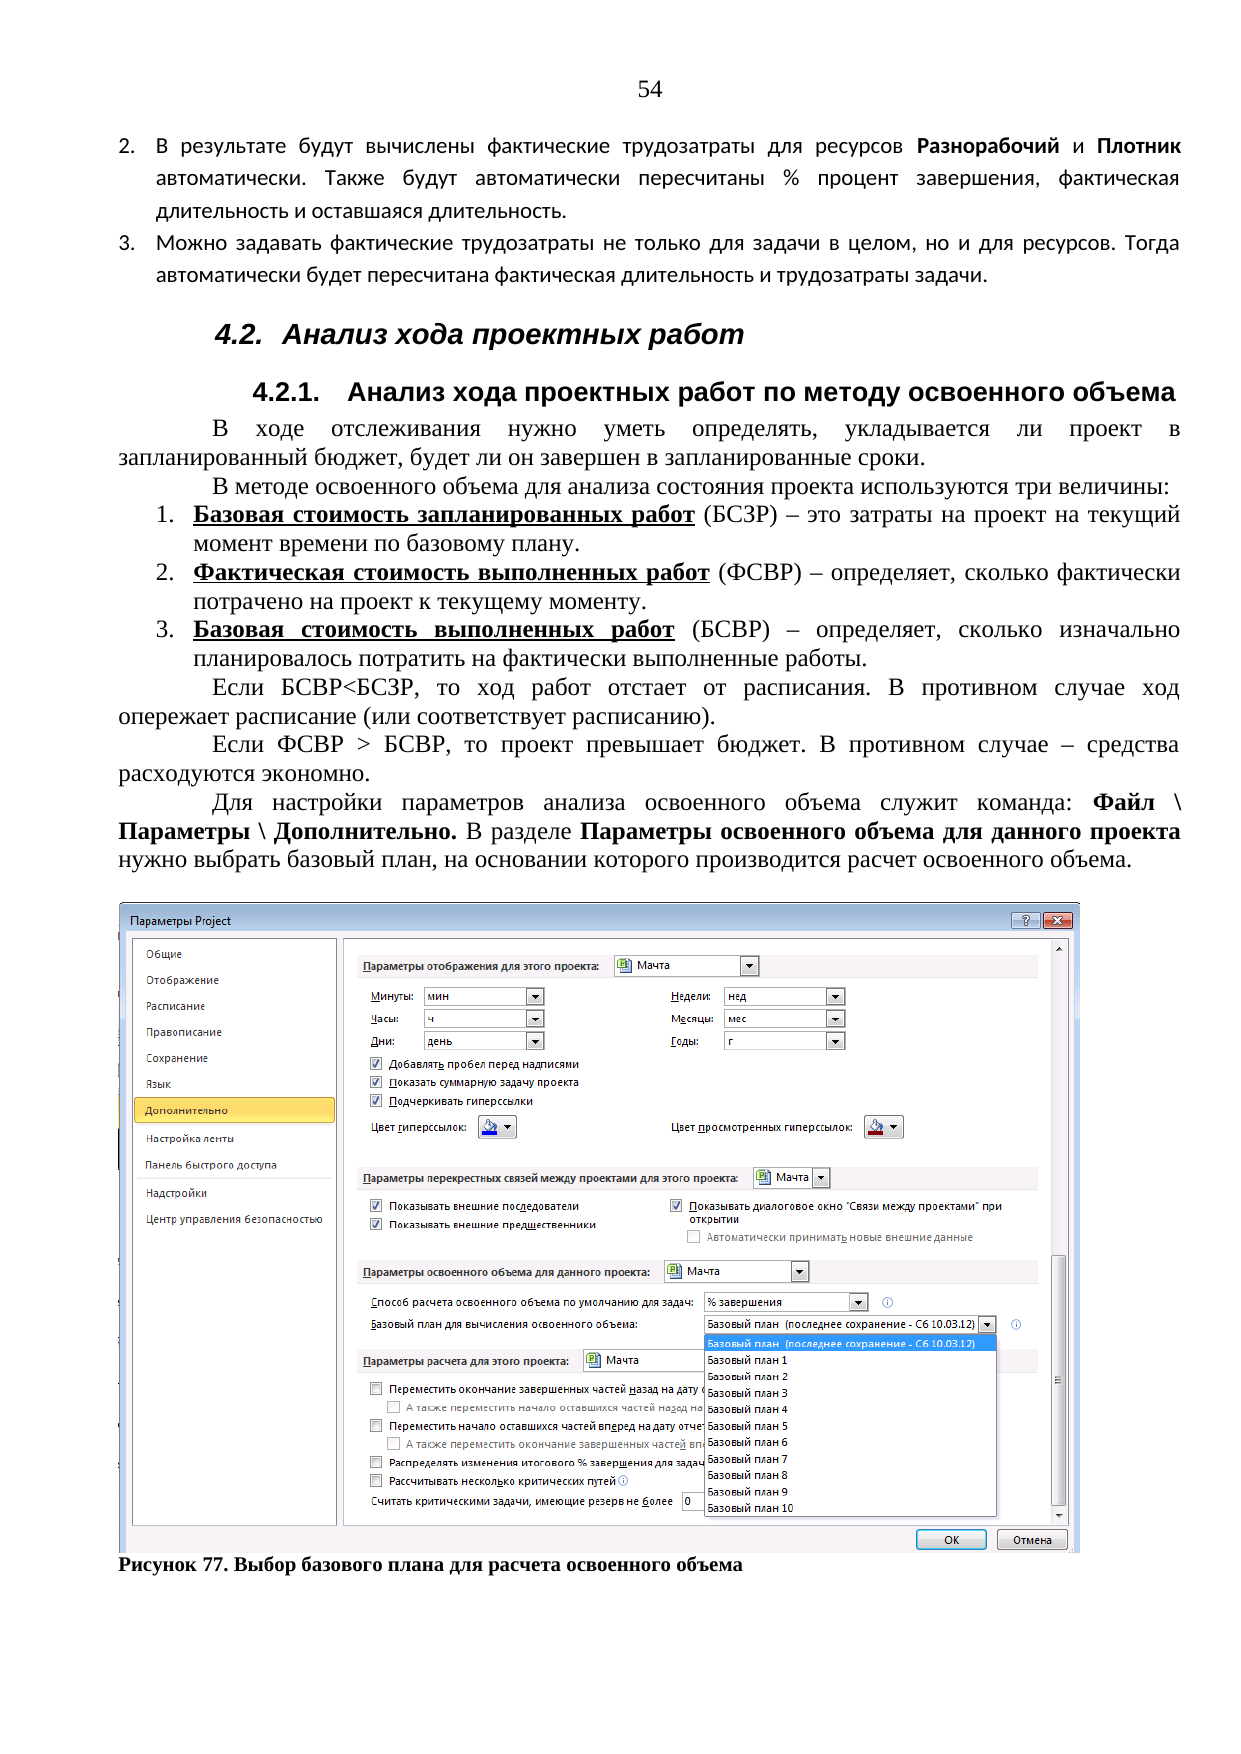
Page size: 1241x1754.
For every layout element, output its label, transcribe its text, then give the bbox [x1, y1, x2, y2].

picture [118, 902, 1080, 1553]
text Если БСВР<БСЗР, то ход работ отстает от расписания. В противном случае ход опережает расписание (или соответствует расписанию). [118, 672, 1181, 729]
list Базовая стоимость запланированных работ (БСЗР) – это затраты на проект на текущий момент времени по базовому плану. [156, 499, 1181, 557]
text Для настройки параметров анализа освоенного объема служит команда: Файл \ Параметры \ Дополнительно. В разделе Параметры освоенного объема для данного проекта нужно выбрать базовый план, на основании которого производится расчет освоенного объема. [118, 787, 1181, 873]
subtitle Анализ хода проектных работ [215, 317, 1181, 351]
list Фактическая стоимость выполненных работ (ФСВР) – определяет, сколько фактически потрачено на проект к текущему моменту. [156, 557, 1181, 614]
text В ходе отслеживания нужно уметь определять, укладывается ли проект в запланированный бюджет, будет ли он завершен в запланированные сроки. [118, 413, 1181, 471]
list Базовая стоимость выполненных работ (БСВР) – определяет, сколько изначально планировалось потратить на фактически выполненные работы. [156, 614, 1181, 672]
list В результате будут вычислены фактические трудозатраты для ресурсов Разнорабочий и Плотник автоматически. Также будут автоматически пересчитаны % процент завершения, фактическая длительность и оставшаяся длительность. [118, 131, 1181, 224]
text В методе освоенного объема для анализа состояния проекта используются три величины: [118, 471, 1181, 499]
list Можно задавать фактические трудозатраты не только для задачи в целом, но и для ресурсов. Тогда автоматически будет пересчитана фактическая длительность и трудозатраты задачи. [118, 228, 1181, 288]
text Если ФСВР > БСВР, то проект превышает бюджет. В противном случае – средства расходуются экономно. [118, 729, 1181, 787]
subtitle Анализ хода проектных работ по методу освоенного объема [252, 376, 1181, 407]
